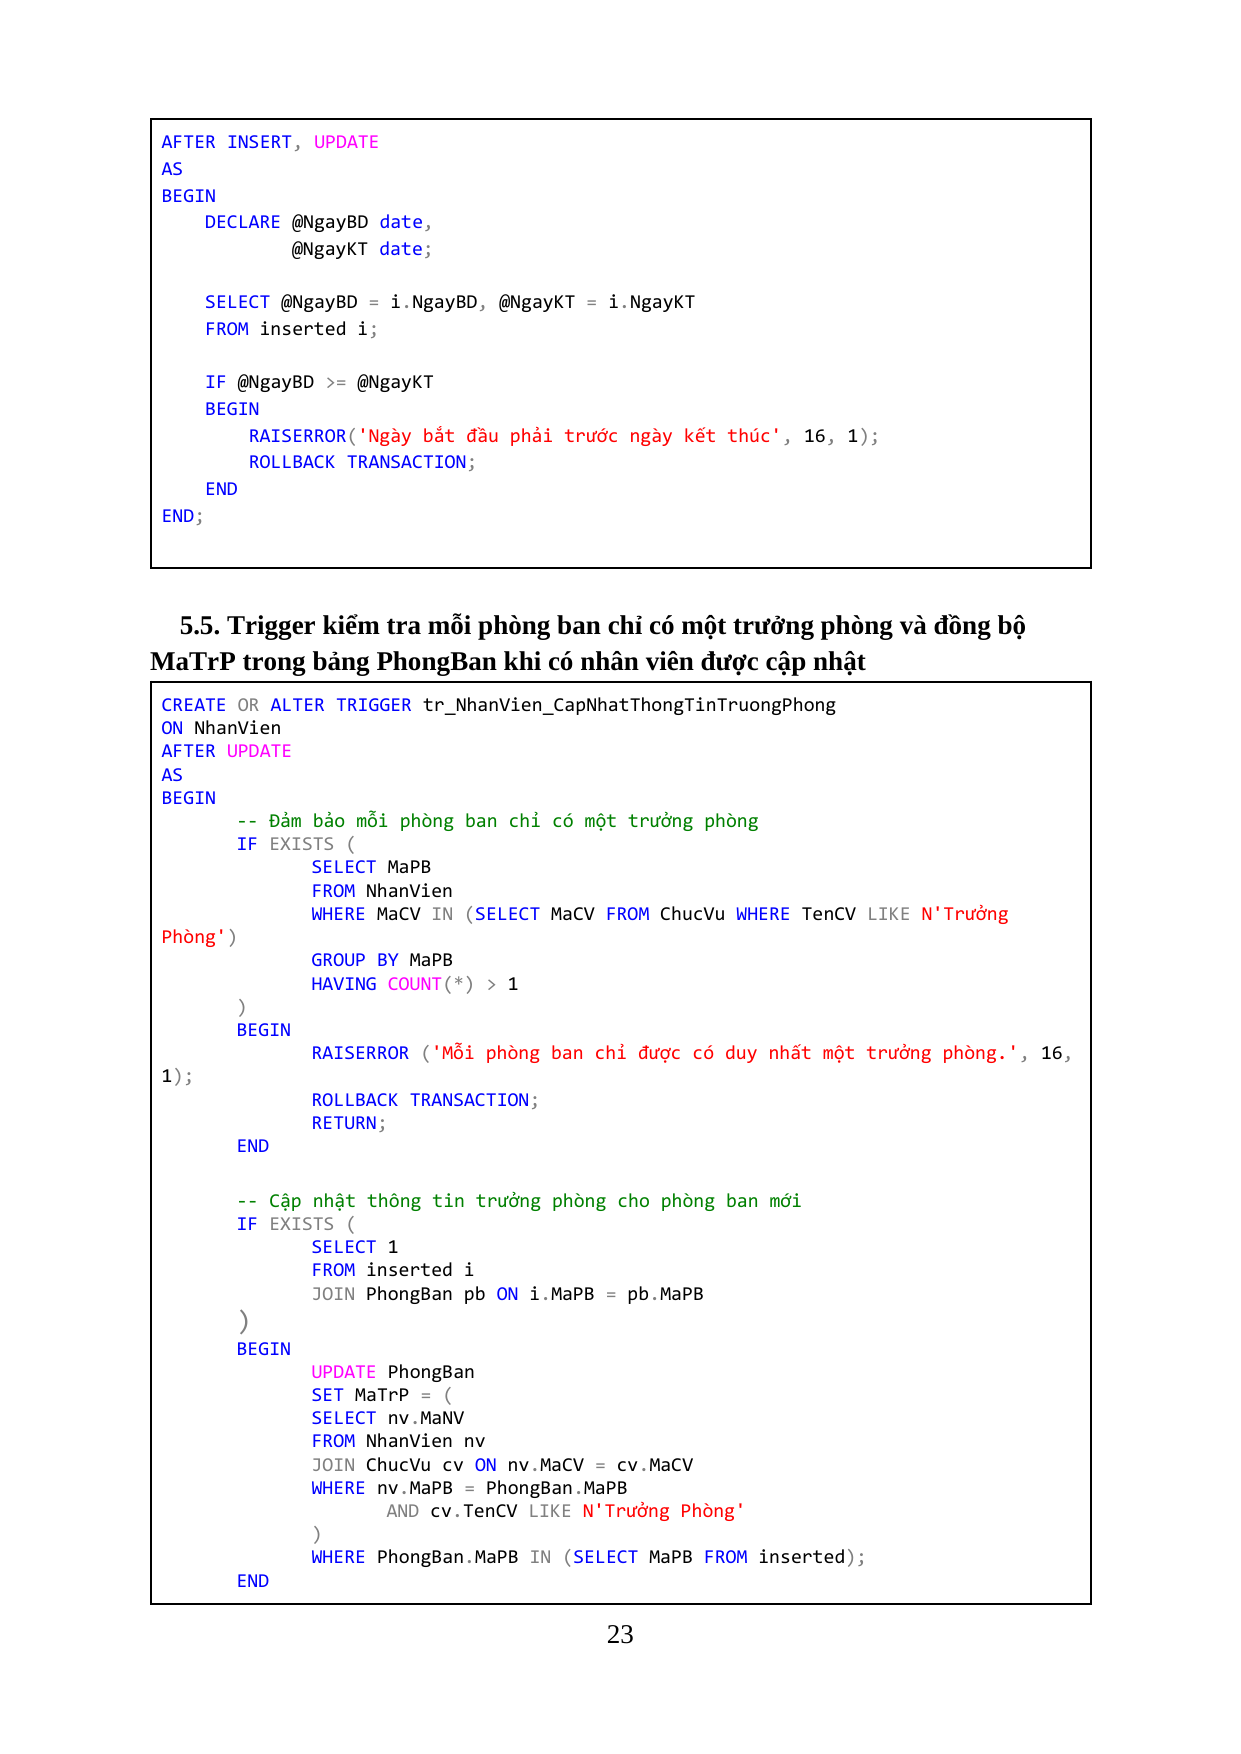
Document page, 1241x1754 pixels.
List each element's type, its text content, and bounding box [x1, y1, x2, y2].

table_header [152, 120, 1090, 567]
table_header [152, 683, 1090, 1603]
subtitle 5.5. Trigger kiểm tra mỗi phòng ban chỉ có một trưởng phòng và đồng bộ MaTrP trong bảng PhongBan khi có nhân viên được cập nhật [150, 609, 1090, 676]
